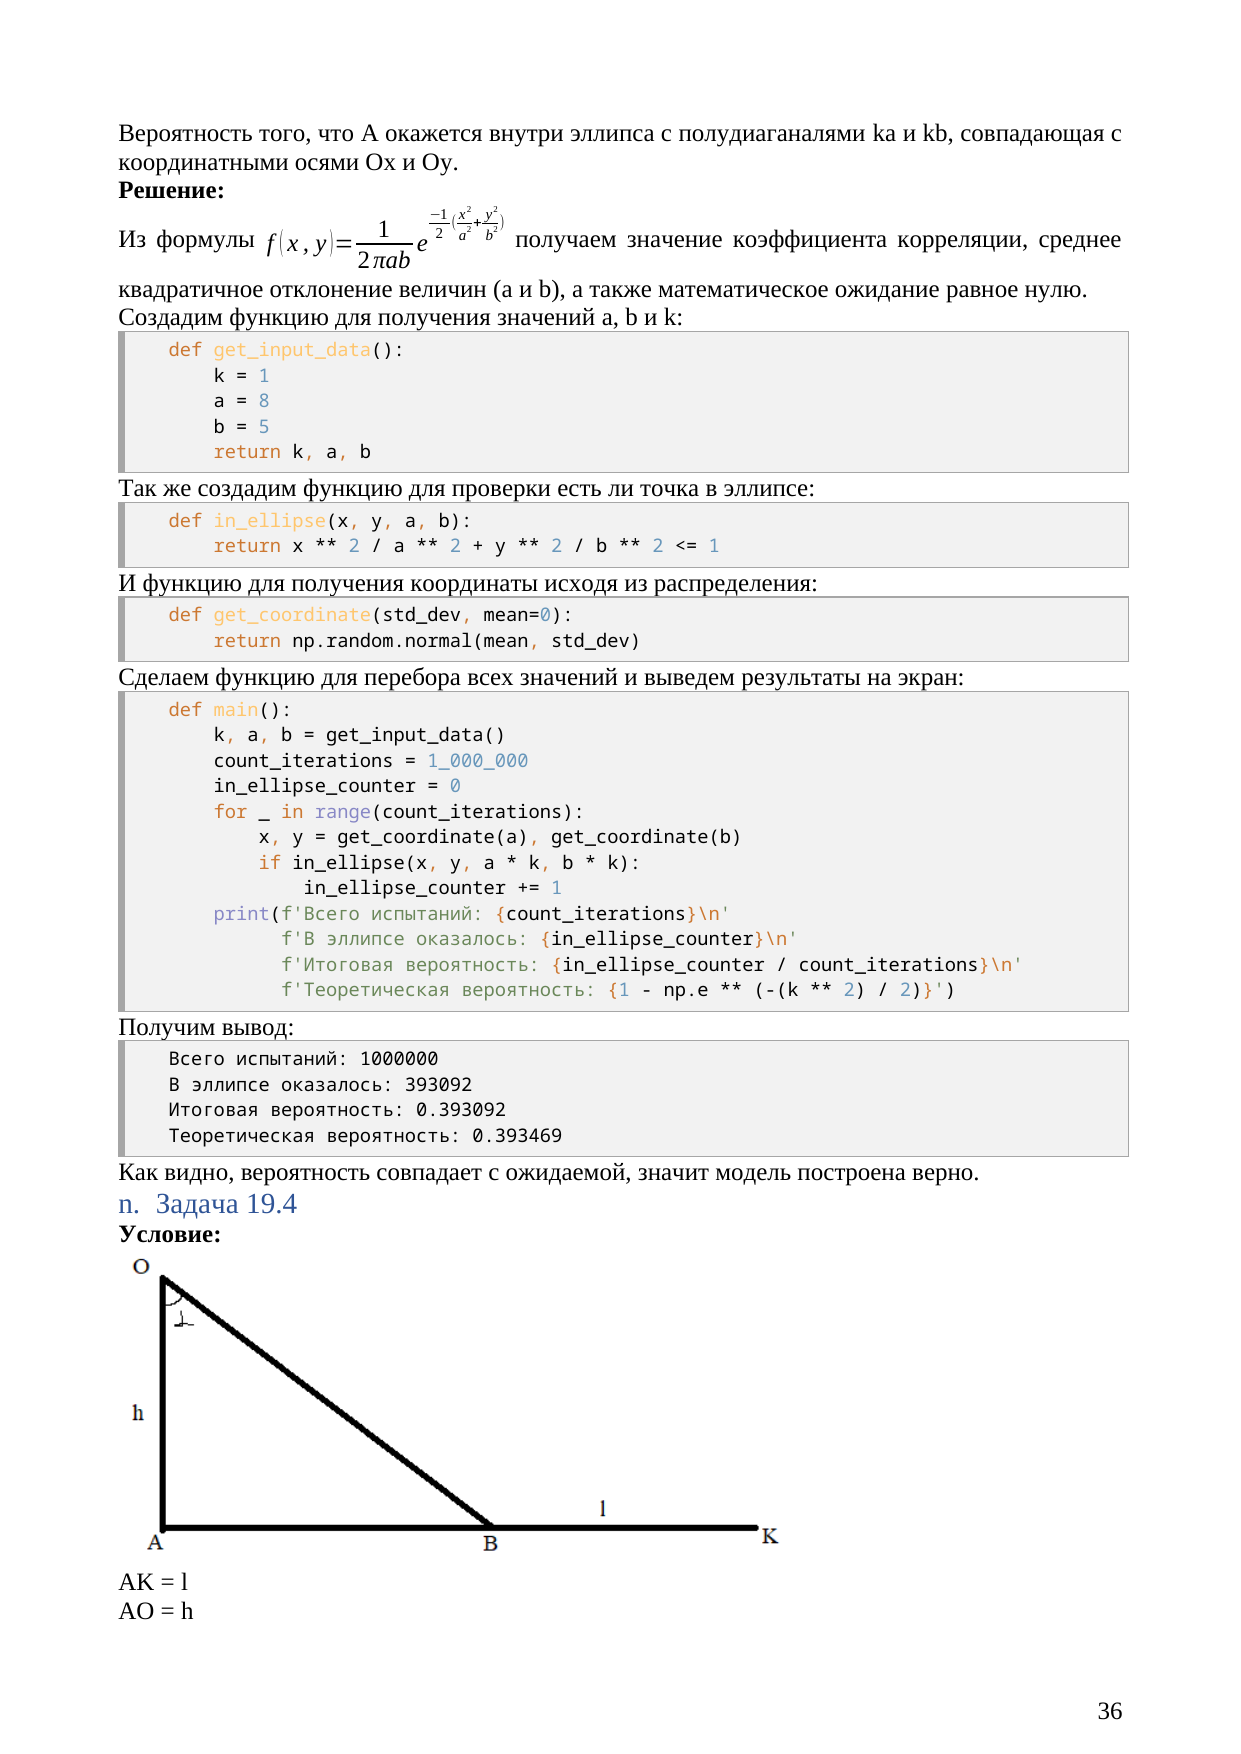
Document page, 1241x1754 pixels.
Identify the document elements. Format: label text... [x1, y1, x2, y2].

picture [118, 1248, 798, 1568]
text AK = l [118, 1567, 1122, 1596]
list Теоретическая вероятность: 0.393469 [125, 1117, 1128, 1156]
list def get_coordinate(std_dev, mean=0): return np.random.normal(mean, std_dev) [125, 598, 1128, 661]
text Решение: [118, 176, 1122, 204]
list def main(): k, a, b = get_input_data() count_iterations = 1_000_000 in_ellipse_counter = 0 for _ in range(count_iterations): x, y = get_coordinate(a), get_coordinate(b) if in_ellipse(x, y, a * k, b * k): in_ellipse_counter += 1 print(f'Всего испытаний: {count_iterations}\n' f'В эллипсе оказалось: {in_ellipse_counter}\n' f'Итоговая вероятность: {in_ellipse_counter / count_iterations}\n' f'Теоретическая вероятность: {1 - np.e ** (-(k ** 2) / 2)}') [125, 692, 1128, 1011]
text И функцию для получения координаты исходя из распределения: [118, 568, 1122, 596]
list В эллипсе оказалось: 393092 [125, 1066, 1128, 1091]
text Из формулы получаем значение коэффициента корреляции, среднее квадратичное отклонение величин (a и b), а также математическое ожидание равное нулю. [118, 204, 1122, 302]
list def get_input_data(): k = 1 a = 8 b = 5 return k, a, b [125, 332, 1128, 472]
text Создадим функцию для получения значений a, b и k: [118, 302, 1122, 331]
text Как видно, вероятность совпадает с ожидаемой, значит модель построена верно. [118, 1157, 1122, 1186]
list Всего испытаний: 1000000 [125, 1041, 1128, 1066]
text Получим вывод: [118, 1012, 1122, 1040]
text Вероятность того, что A окажется внутри эллипса с полудиаганалями ka и kb, совпадающая с координатными осями Ох и Оy. [118, 118, 1122, 176]
list def in_ellipse(x, y, a, b): return x ** 2 / a ** 2 + y ** 2 / b ** 2 <= 1 [125, 503, 1128, 567]
subtitle Задача 19.4 [118, 1186, 1122, 1219]
text Сделаем функцию для перебора всех значений и выведем результаты на экран: [118, 662, 1122, 691]
text Так же создадим функцию для проверки есть ли точка в эллипсе: [118, 473, 1122, 502]
list Итоговая вероятность: 0.393092 [125, 1091, 1128, 1117]
text AO = h [118, 1596, 1122, 1625]
text Условие: [118, 1219, 1122, 1248]
